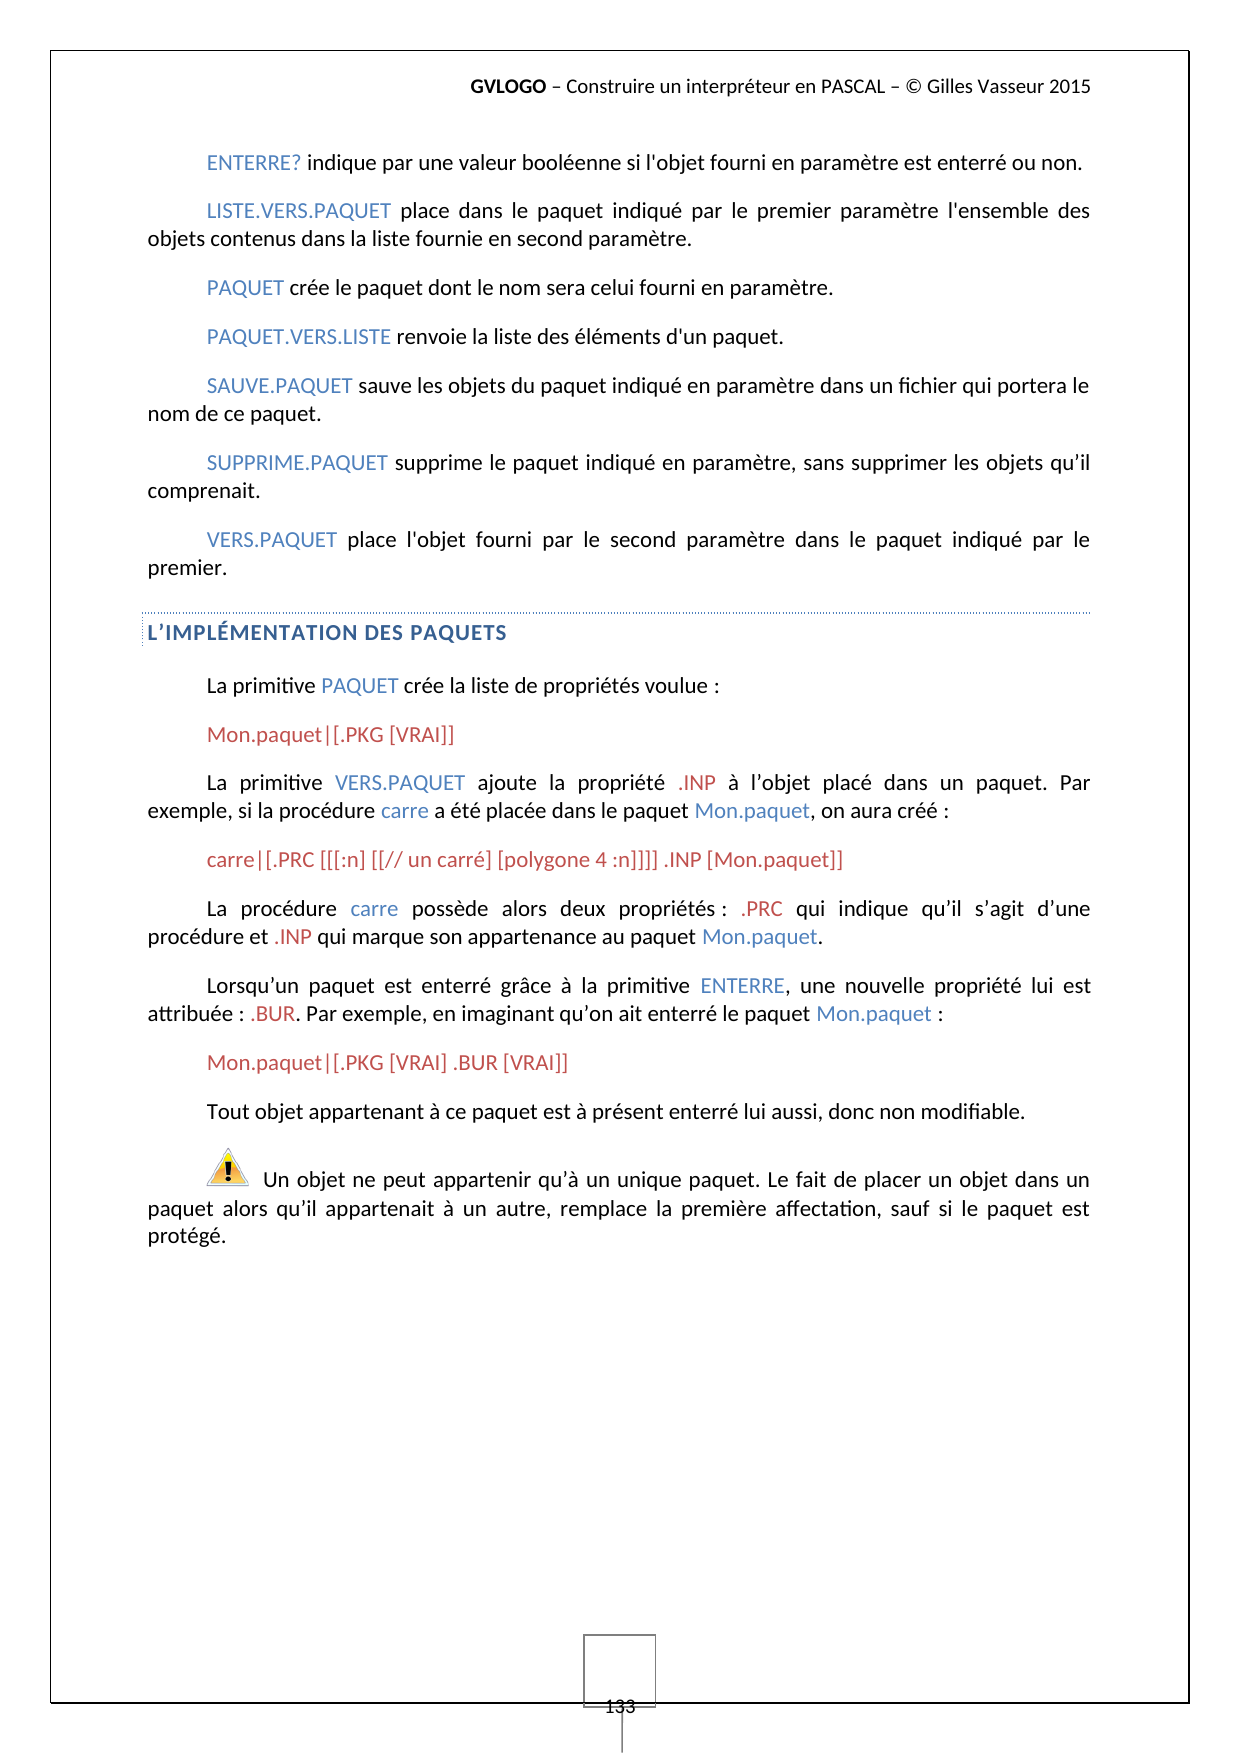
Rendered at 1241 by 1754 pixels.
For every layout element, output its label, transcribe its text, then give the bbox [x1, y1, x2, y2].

picture [206, 1145, 249, 1188]
text LISTE.VERS.PAQUET place dans le paquet indiqué par le premier paramètre l'ensemble des objets contenus dans la liste fournie en second paramètre. [147, 196, 1092, 252]
text Lorsqu’un paquet est enterré grâce à la primitive ENTERRE, une nouvelle propriété lui est attribuée : .BUR. Par exemple, en imaginant qu’on ait enterré le paquet Mon.paquet : [147, 971, 1092, 1027]
text SUPPRIME.PAQUET supprime le paquet indiqué en paramètre, sans supprimer les objets qu’il comprenait. [147, 448, 1092, 504]
text SAUVE.PAQUET sauve les objets du paquet indiqué en paramètre dans un fichier qui portera le nom de ce paquet. [147, 371, 1092, 427]
subtitle L’implémentation des paquets [142, 612, 1092, 646]
text La primitive PAQUET crée la liste de propriétés voulue : [147, 671, 1092, 699]
text PAQUET crée le paquet dont le nom sera celui fourni en paramètre. [147, 273, 1092, 301]
text La procédure carre possède alors deux propriétés : .PRC qui indique qu’il s’agit d’une procédure et .INP qui marque son appartenance au paquet Mon.paquet. [147, 894, 1092, 950]
text La primitive VERS.PAQUET ajoute la propriété .INP à l’objet placé dans un paquet. Par exemple, si la procédure carre a été placée dans le paquet Mon.paquet, on aura créé : [147, 768, 1092, 824]
text VERS.PAQUET place l'objet fourni par le second paramètre dans le paquet indiqué par le premier. [147, 525, 1092, 581]
text carre|[.PRC [[[:n] [[// un carré] [polygone 4 :n]]]] .INP [Mon.paquet]] [147, 845, 1092, 873]
text Mon.paquet|[.PKG [VRAI]] [147, 720, 1092, 748]
text Mon.paquet|[.PKG [VRAI] .BUR [VRAI]] [147, 1048, 1092, 1076]
text Tout objet appartenant à ce paquet est à présent enterré lui aussi, donc non modifiable. [147, 1097, 1092, 1125]
text Un objet ne peut appartenir qu’à un unique paquet. Le fait de placer un objet dans un paquet alors qu’il appartenait à un autre, remplace la première affectation, sauf si le paquet est protégé. [147, 1146, 1092, 1250]
text PAQUET.VERS.LISTE renvoie la liste des éléments d'un paquet. [147, 322, 1092, 350]
text ENTERRE? indique par une valeur booléenne si l'objet fourni en paramètre est enterré ou non. [147, 148, 1092, 176]
